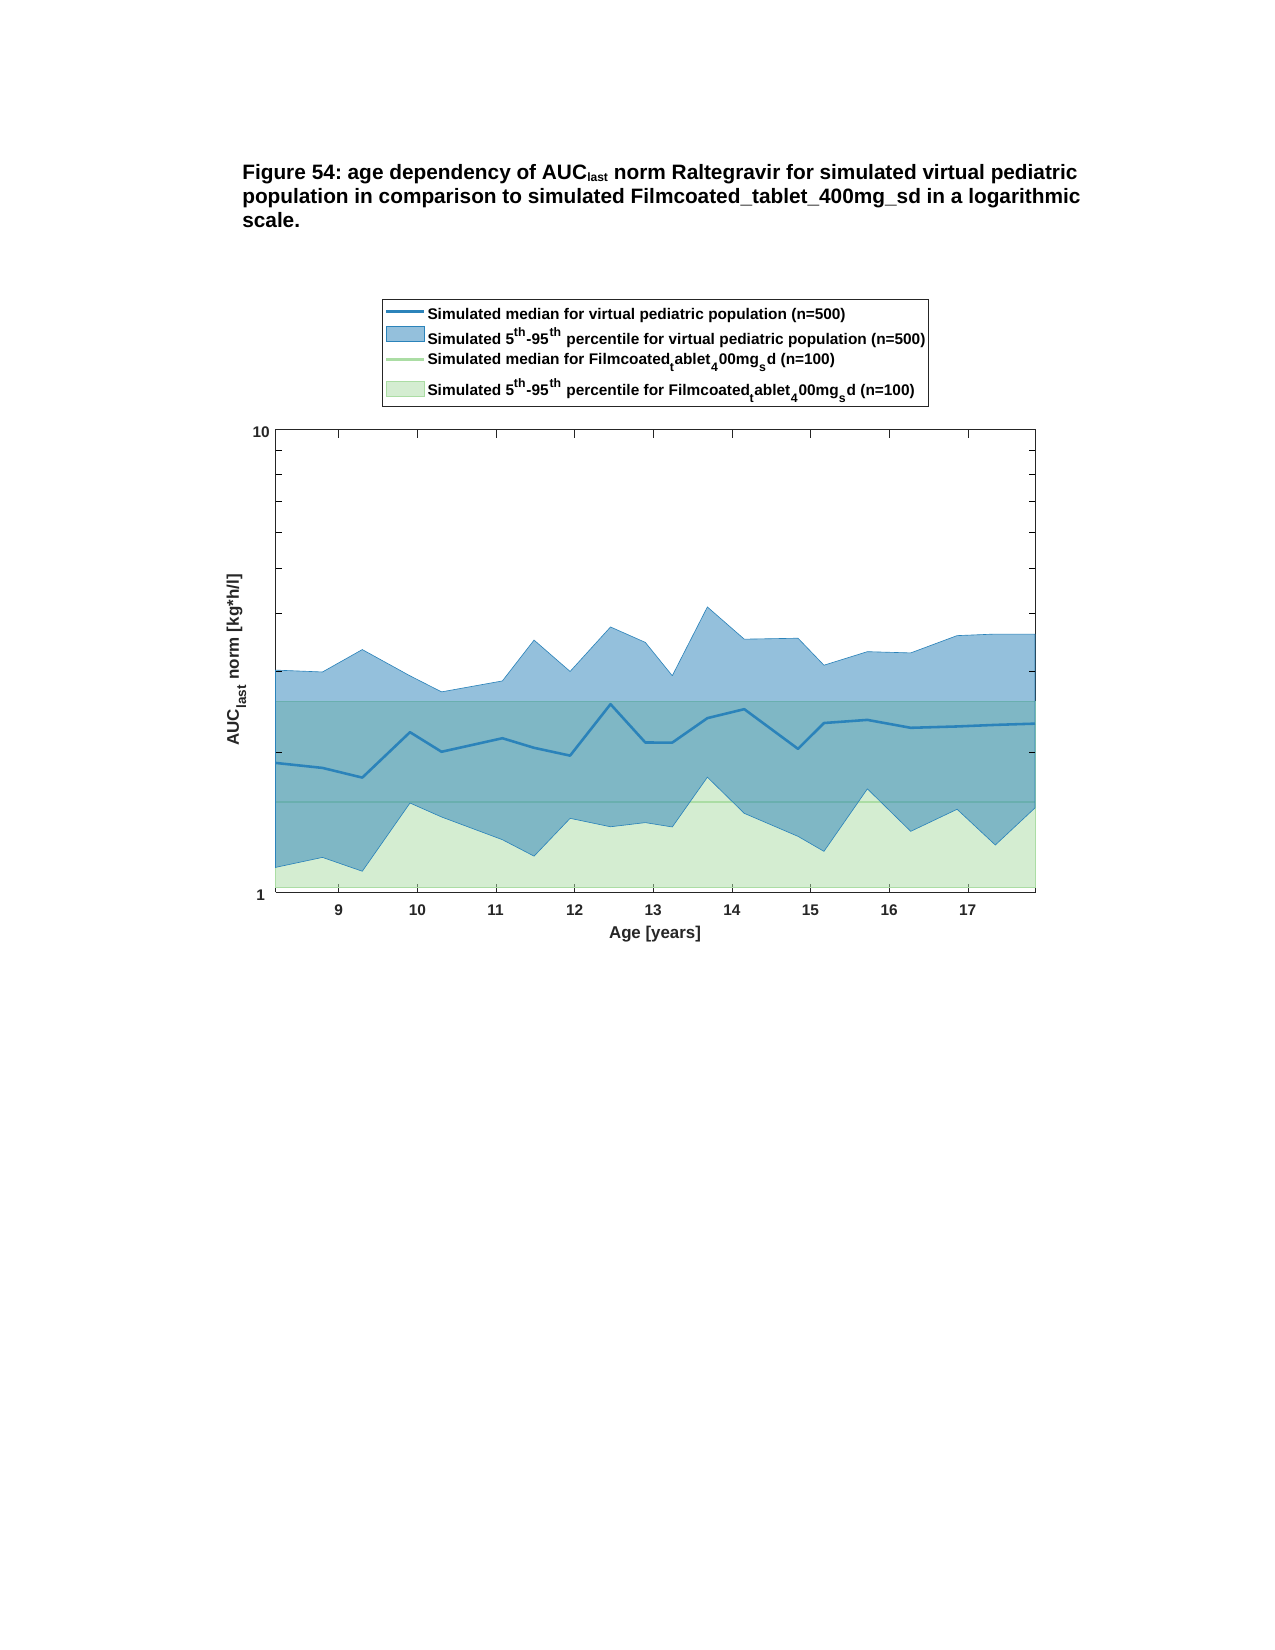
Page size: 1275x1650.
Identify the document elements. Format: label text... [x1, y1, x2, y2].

table_cell [484, 606, 778, 685]
